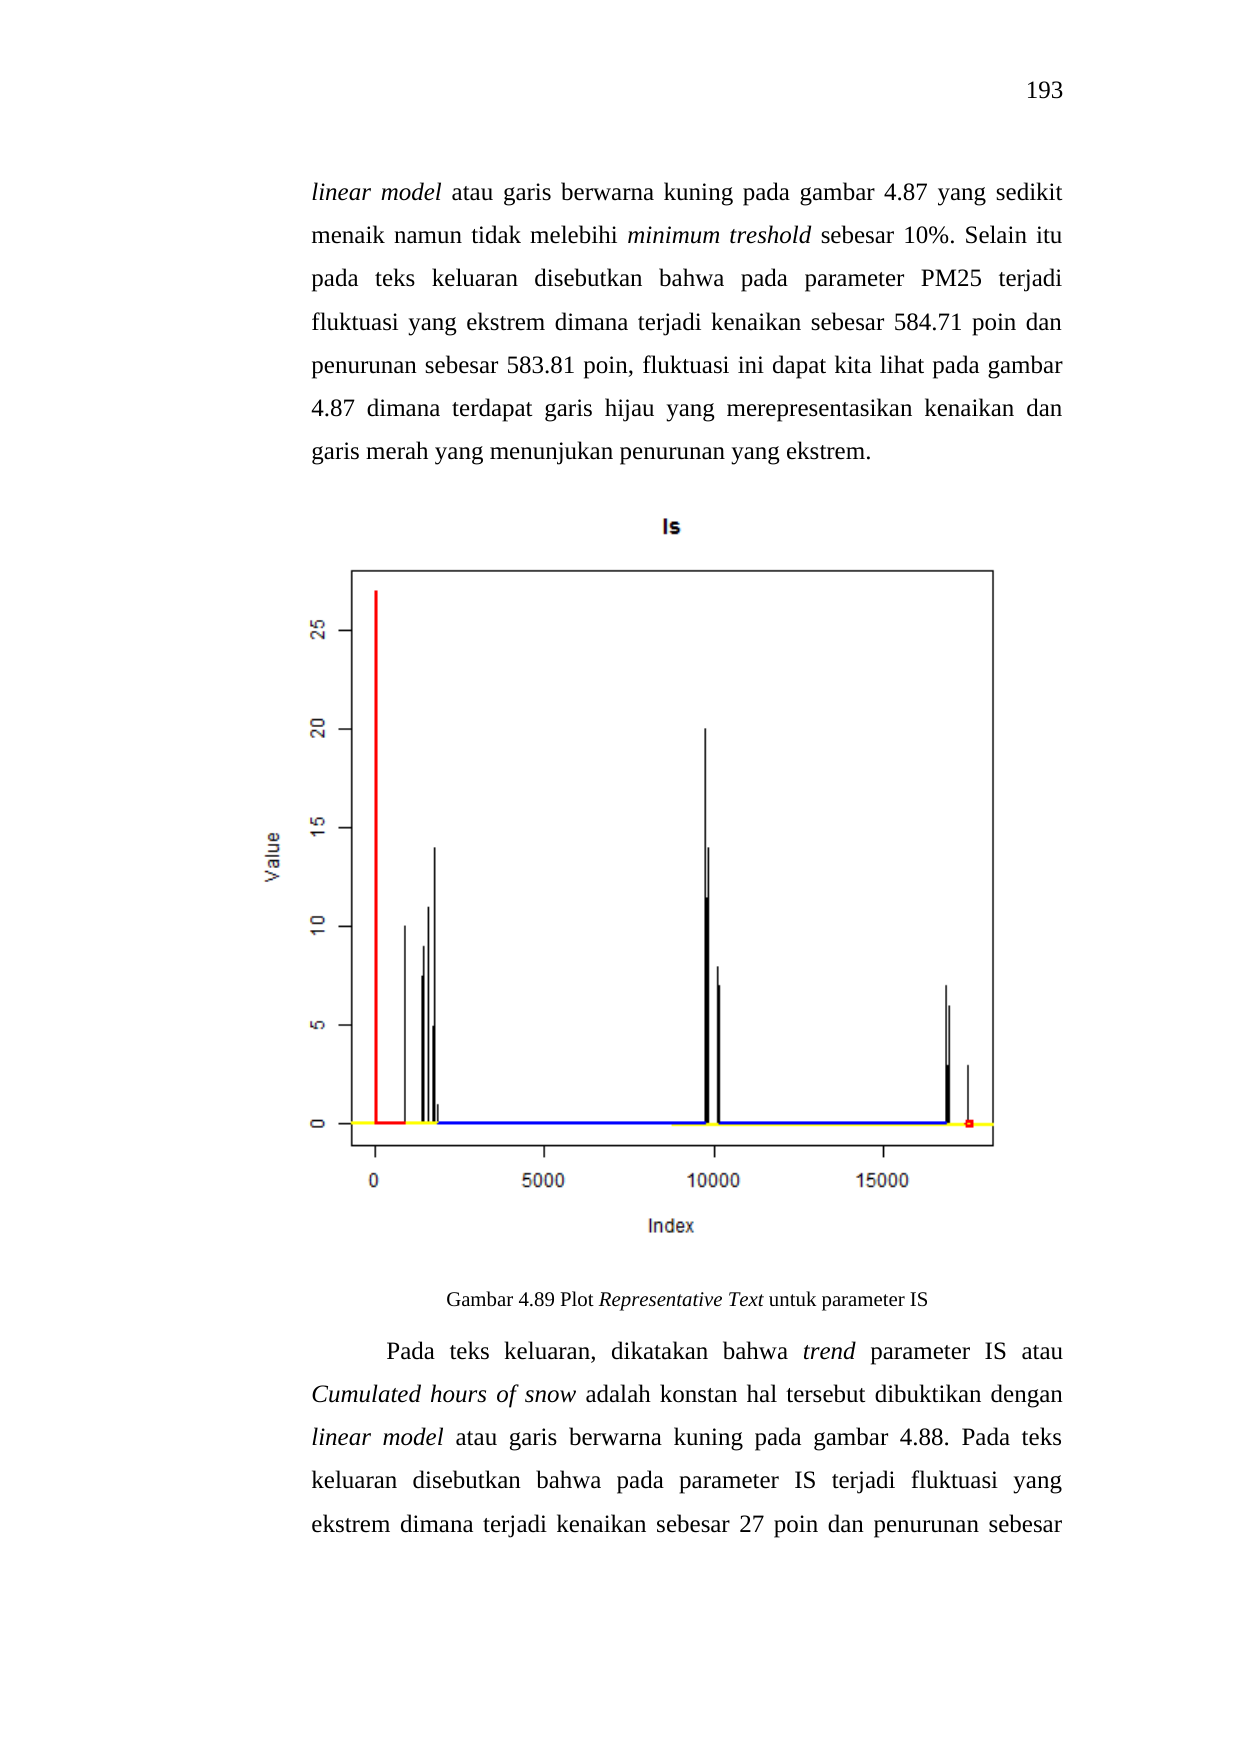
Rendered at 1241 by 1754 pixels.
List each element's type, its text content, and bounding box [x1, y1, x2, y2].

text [311, 1336, 1063, 1537]
picture [259, 479, 1041, 1261]
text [311, 177, 1063, 465]
